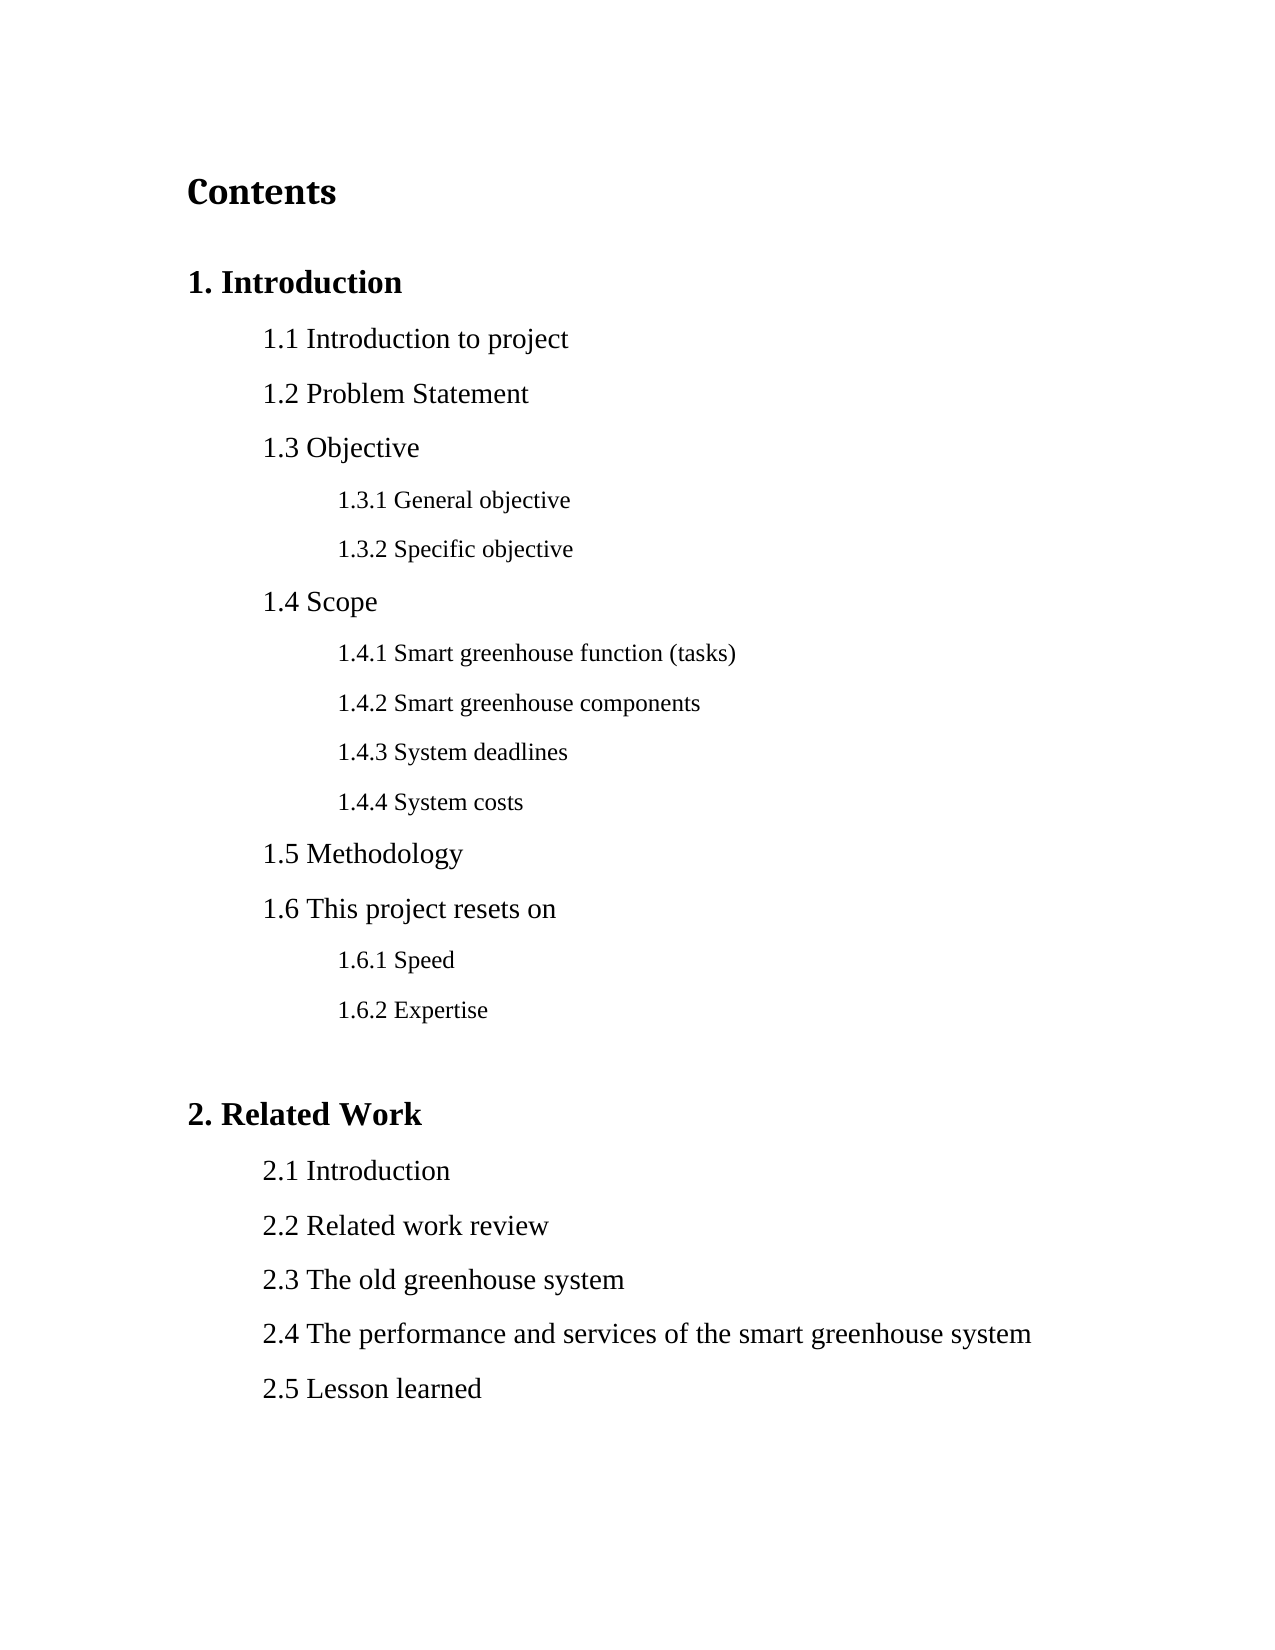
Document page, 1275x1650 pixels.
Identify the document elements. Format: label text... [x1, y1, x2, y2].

text 1.5 Methodology [187, 837, 1087, 870]
text 1.4.3 System deadlines [262, 737, 1087, 766]
text 1.3.2 Specific objective [262, 534, 1087, 563]
text 1.6.1 Speed [262, 945, 1087, 974]
text 2.4 The performance and services of the smart greenhouse system [187, 1316, 1087, 1350]
text 2.5 Lesson learned [187, 1371, 1087, 1404]
text 2.3 The old greenhouse system [187, 1262, 1087, 1296]
text 1.4.2 Smart greenhouse components [262, 688, 1087, 717]
text 1.4.1 Smart greenhouse function (tasks) [262, 638, 1087, 667]
text 2. Related Work [187, 1094, 1087, 1132]
text 1.2 Problem Statement [187, 376, 1087, 409]
text 2.1 Introduction [187, 1153, 1087, 1187]
text 1.4.4 System costs [262, 787, 1087, 816]
text 1.6 This project resets on [187, 891, 1087, 924]
text 1.1 Introduction to project [187, 322, 1087, 355]
text 2.2 Related work review [187, 1208, 1087, 1241]
subtitle Contents [187, 171, 1087, 214]
text 1.3.1 General objective [262, 485, 1087, 513]
text 1.6.2 Expertise [262, 995, 1087, 1024]
text 1.4 Scope [187, 584, 1087, 617]
text 1. Introduction [187, 262, 1087, 301]
text 1.3 Objective [187, 430, 1087, 464]
